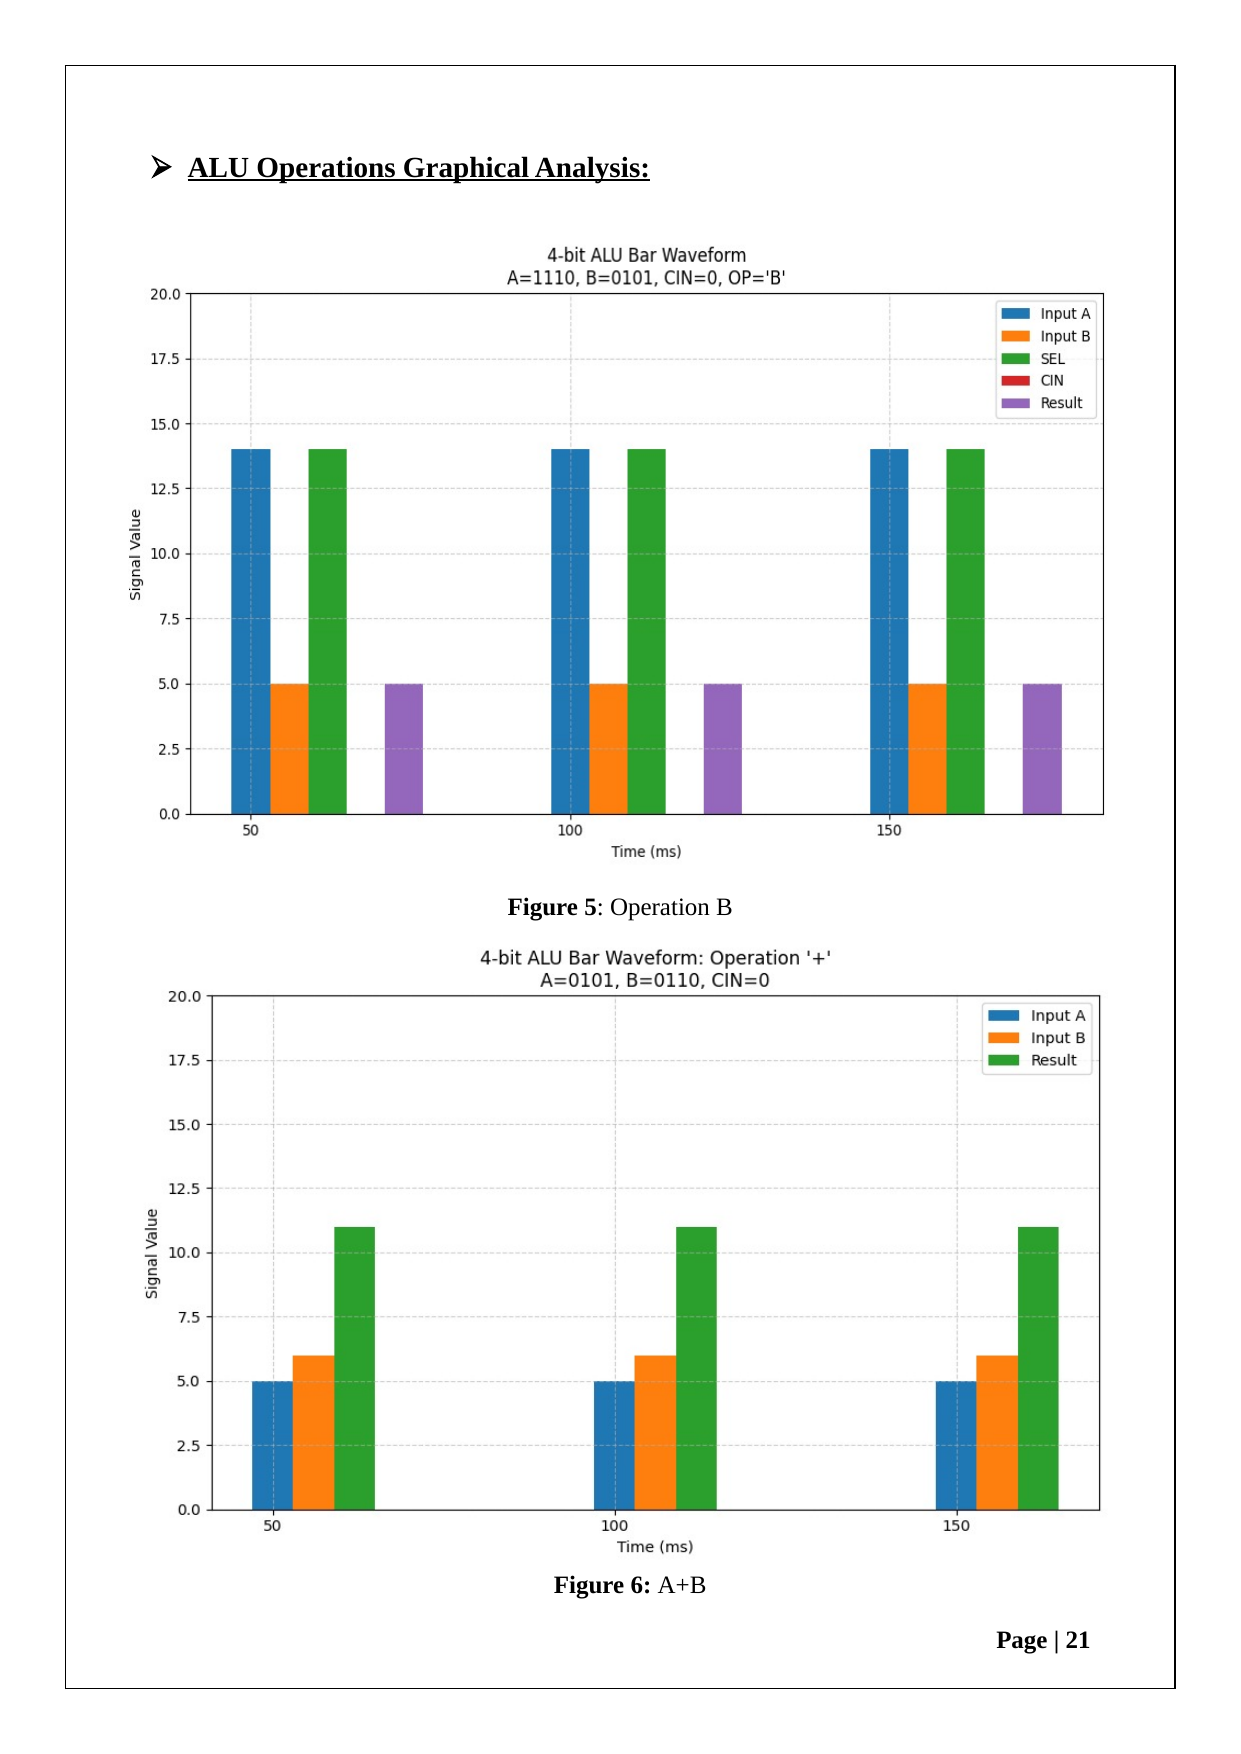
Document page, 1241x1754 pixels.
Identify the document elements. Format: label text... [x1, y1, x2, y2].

picture [120, 236, 1113, 871]
list ALU Operations Graphical Analysis: [150, 150, 1124, 184]
list Figure 6: A+B [106, 1570, 1124, 1599]
text Figure 5: Operation B [150, 892, 1090, 920]
picture [135, 939, 1109, 1566]
